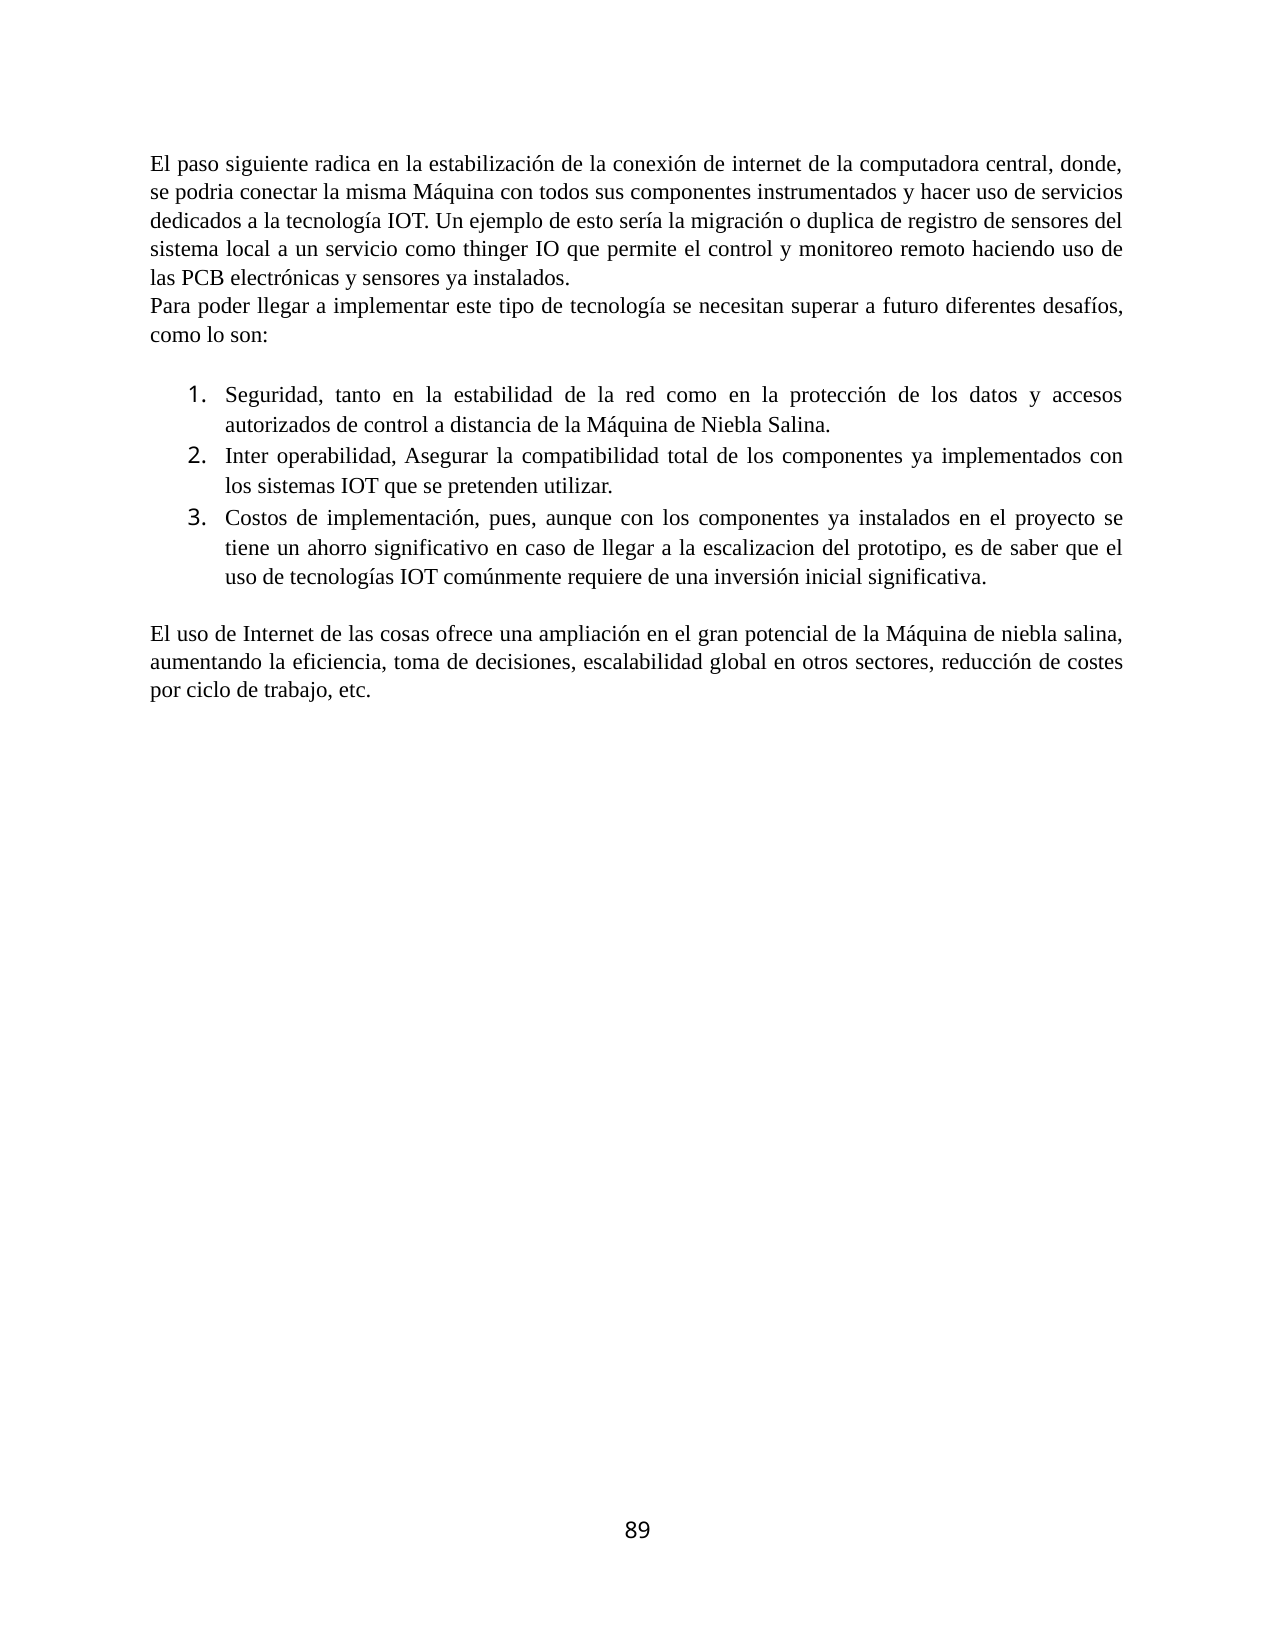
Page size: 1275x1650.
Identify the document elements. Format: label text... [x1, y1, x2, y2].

list Seguridad, tanto en la estabilidad de la red como en la protección de los datos y accesos autorizados de control a distancia de la Máquina de Niebla Salina. [187, 377, 1125, 437]
text El paso siguiente radica en la estabilización de la conexión de internet de la computadora central, donde, se podria conectar la misma Máquina con todos sus componentes instrumentados y hacer uso de servicios dedicados a la tecnología IOT. Un ejemplo de esto sería la migración o duplica de registro de sensores del sistema local a un servicio como thinger IO que permite el control y monitoreo remoto haciendo uso de las PCB electrónicas y sensores ya instalados. [150, 150, 1125, 290]
text El uso de Internet de las cosas ofrece una ampliación en el gran potencial de la Máquina de niebla salina, aumentando la eficiencia, toma de decisiones, escalabilidad global en otros sectores, reducción de costes por ciclo de trabajo, etc. [150, 620, 1125, 703]
text Para poder llegar a implementar este tipo de tecnología se necesitan superar a futuro diferentes desafíos, como lo son: [150, 292, 1125, 347]
list Inter operabilidad, Asegurar la compatibilidad total de los componentes ya implementados con los sistemas IOT que se pretenden utilizar. [187, 439, 1125, 499]
list Costos de implementación, pues, aunque con los componentes ya instalados en el proyecto se tiene un ahorro significativo en caso de llegar a la escalizacion del prototipo, es de saber que el uso de tecnologías IOT comúnmente requiere de una inversión inicial significativa. [187, 501, 1125, 589]
